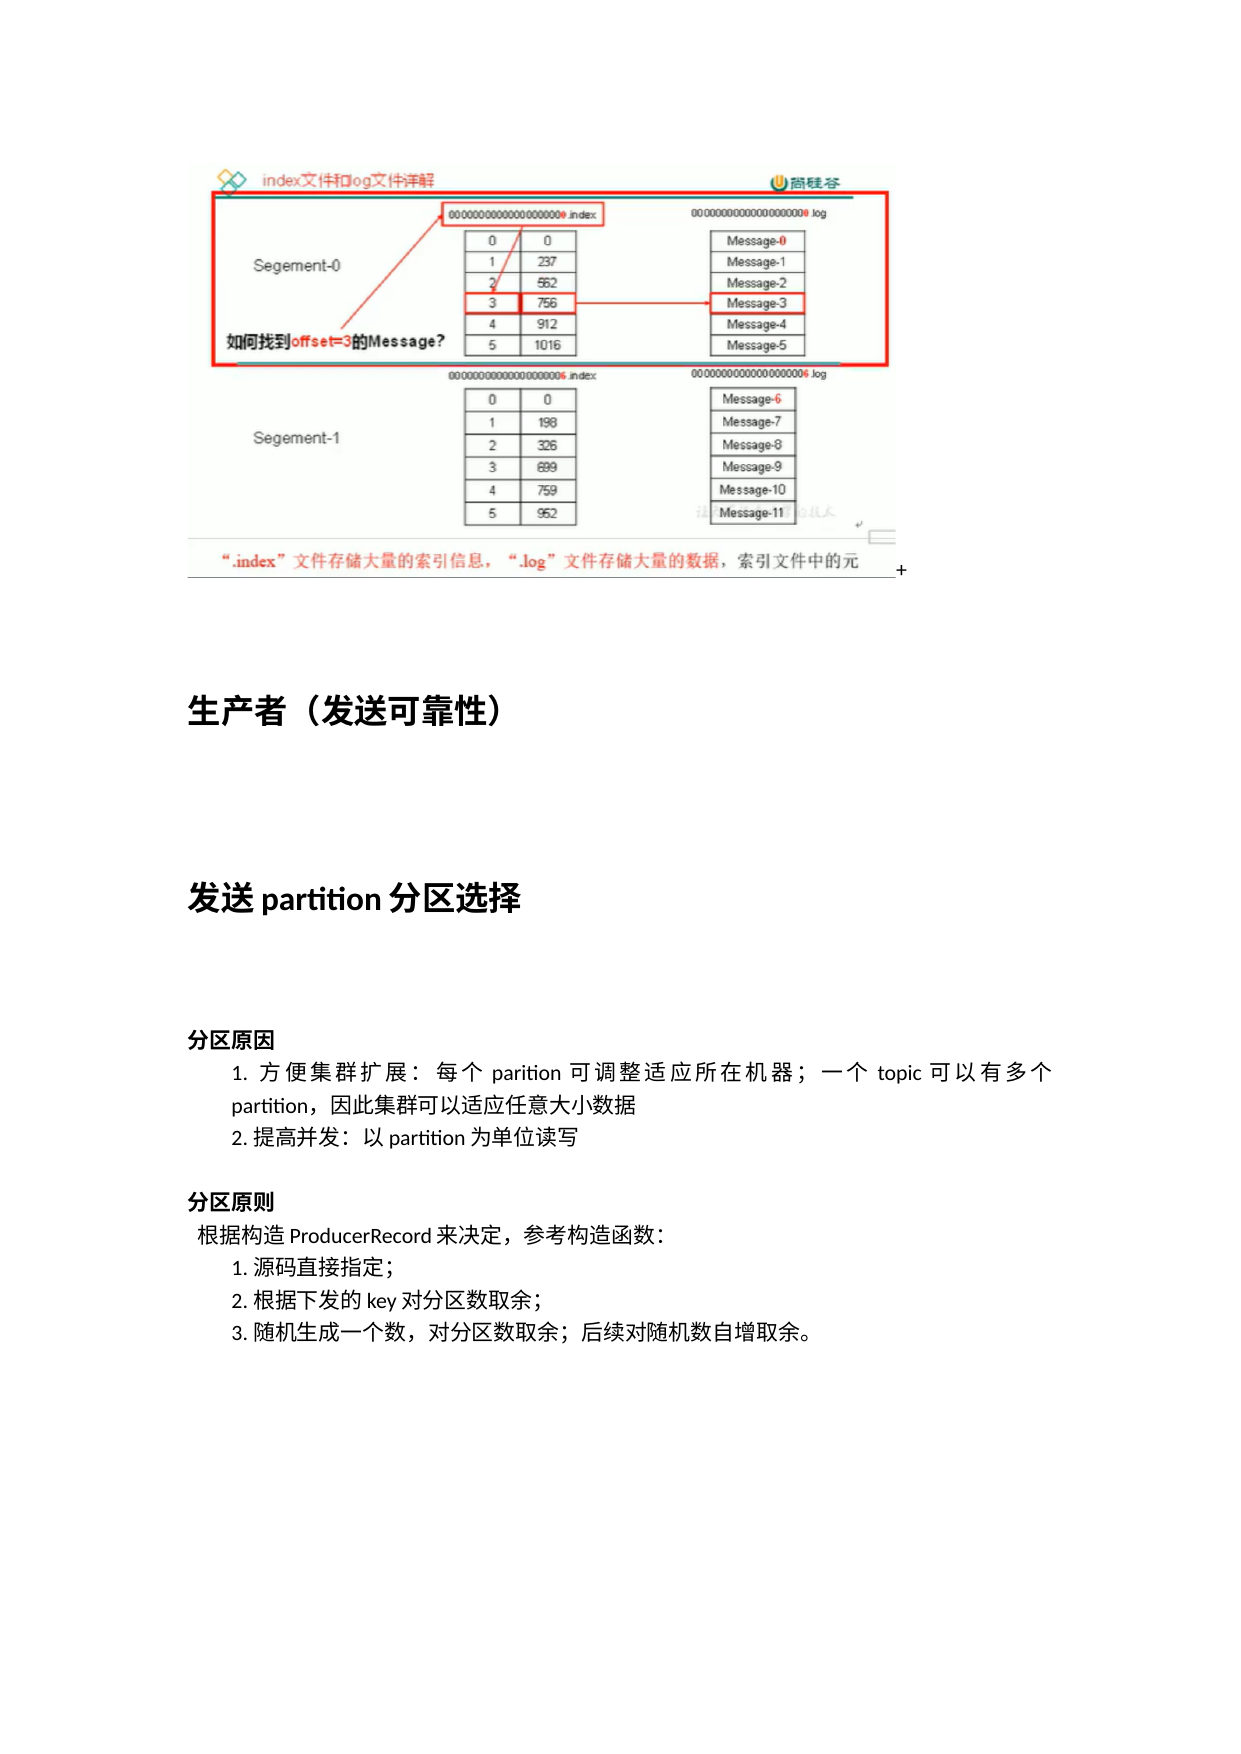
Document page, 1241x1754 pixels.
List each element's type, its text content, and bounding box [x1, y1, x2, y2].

text 分区原因 [187, 1022, 1053, 1055]
text 分区原则 [187, 1185, 1053, 1217]
picture [187, 163, 896, 578]
text 2. 根据下发的key对分区数取余； [187, 1282, 1053, 1315]
subtitle 生产者（发送可靠性） [187, 677, 1053, 742]
text 2. 提高并发：以partition为单位读写 [187, 1120, 1053, 1152]
text 根据构造ProducerRecord来决定，参考构造函数： [187, 1217, 1053, 1250]
text 3. 随机生成一个数，对分区数取余；后续对随机数自增取余。 [187, 1315, 1053, 1347]
subtitle 发送partition分区选择 [187, 863, 1053, 928]
text 1. 方便集群扩展：每个parition可调整适应所在机器；一个topic可以有多个partition，因此集群可以适应任意大小数据 [231, 1055, 1053, 1120]
text 1. 源码直接指定； [187, 1250, 1053, 1282]
